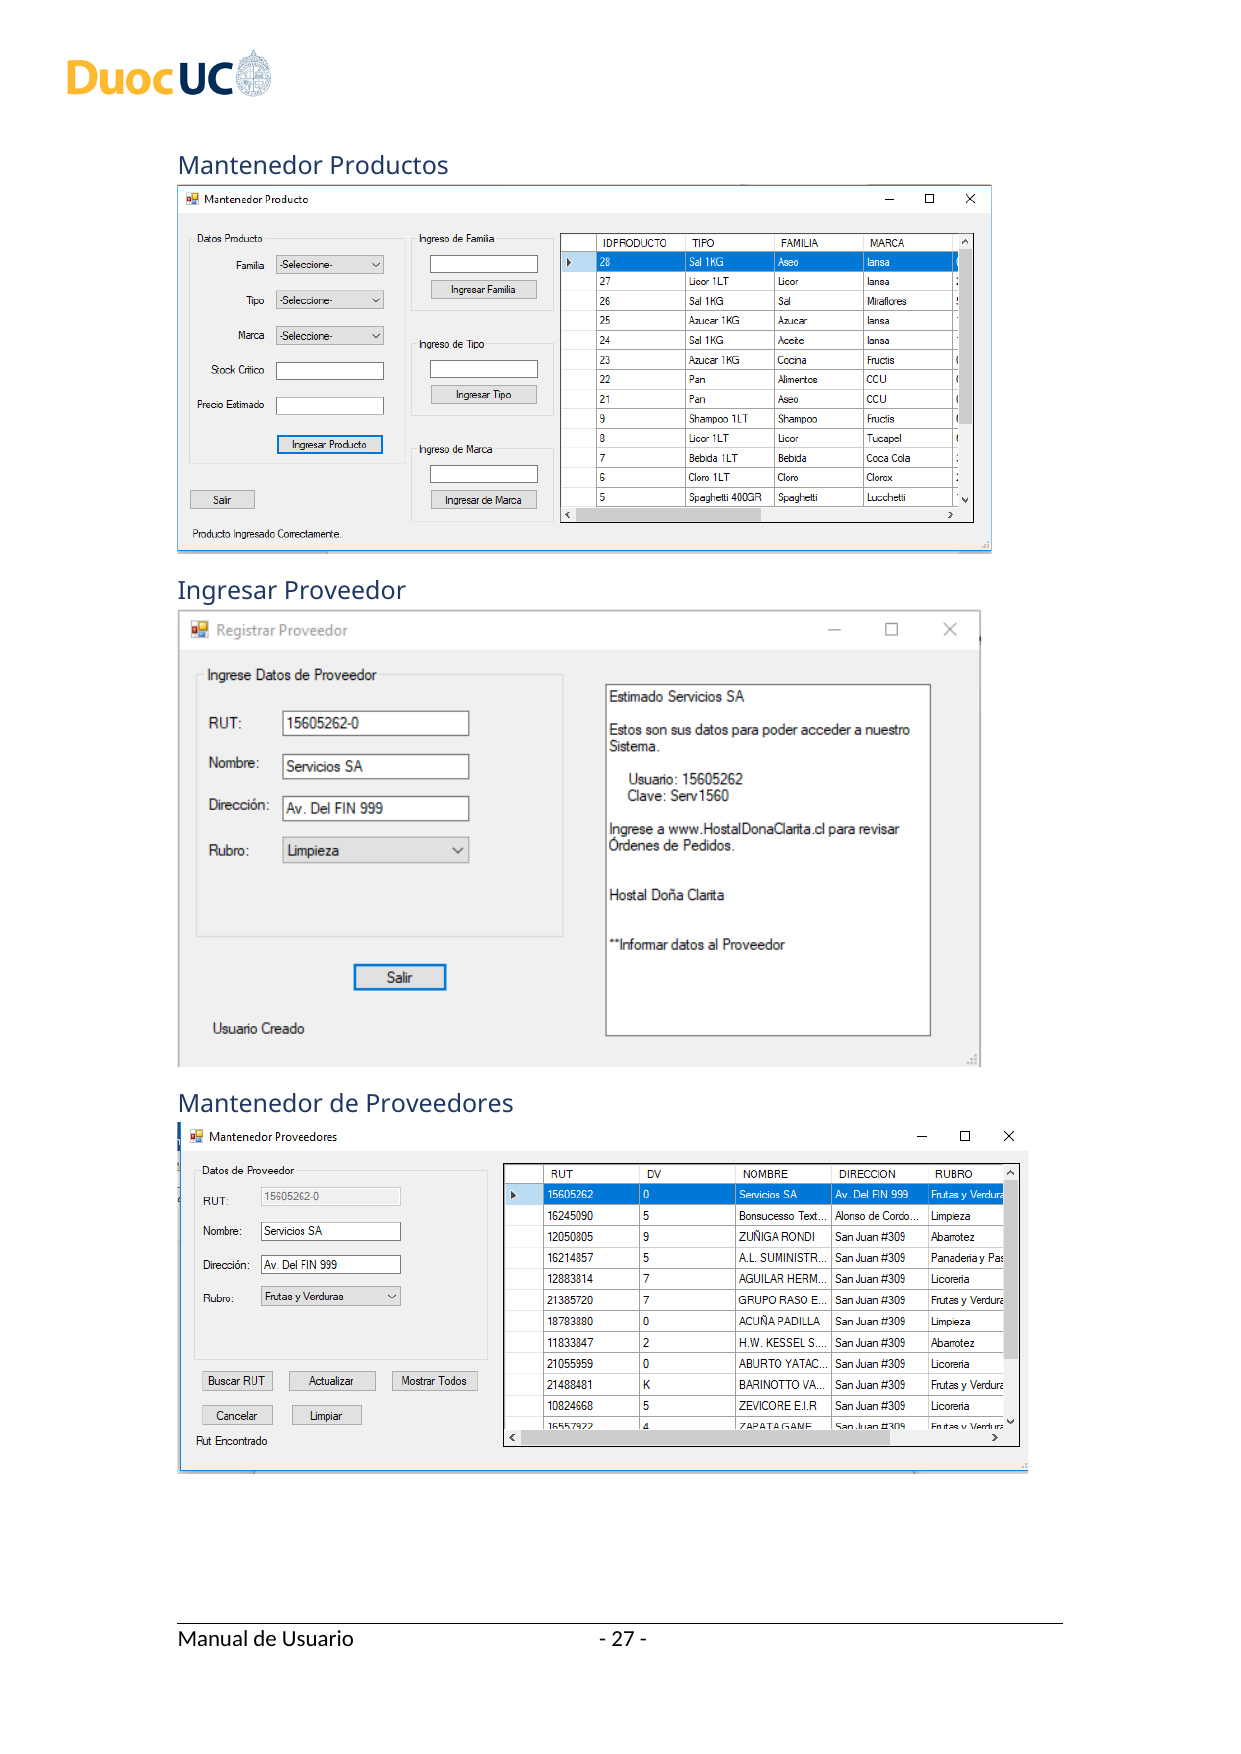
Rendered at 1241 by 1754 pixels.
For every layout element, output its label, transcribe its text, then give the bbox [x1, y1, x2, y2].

subtitle Mantenedor de Proveedores [177, 1086, 1063, 1120]
picture [177, 609, 982, 1067]
subtitle Ingresar Proveedor [177, 573, 1063, 607]
picture [177, 184, 992, 554]
picture [177, 1122, 1029, 1474]
subtitle Mantenedor Productos [177, 148, 1063, 182]
picture [57, 45, 278, 101]
